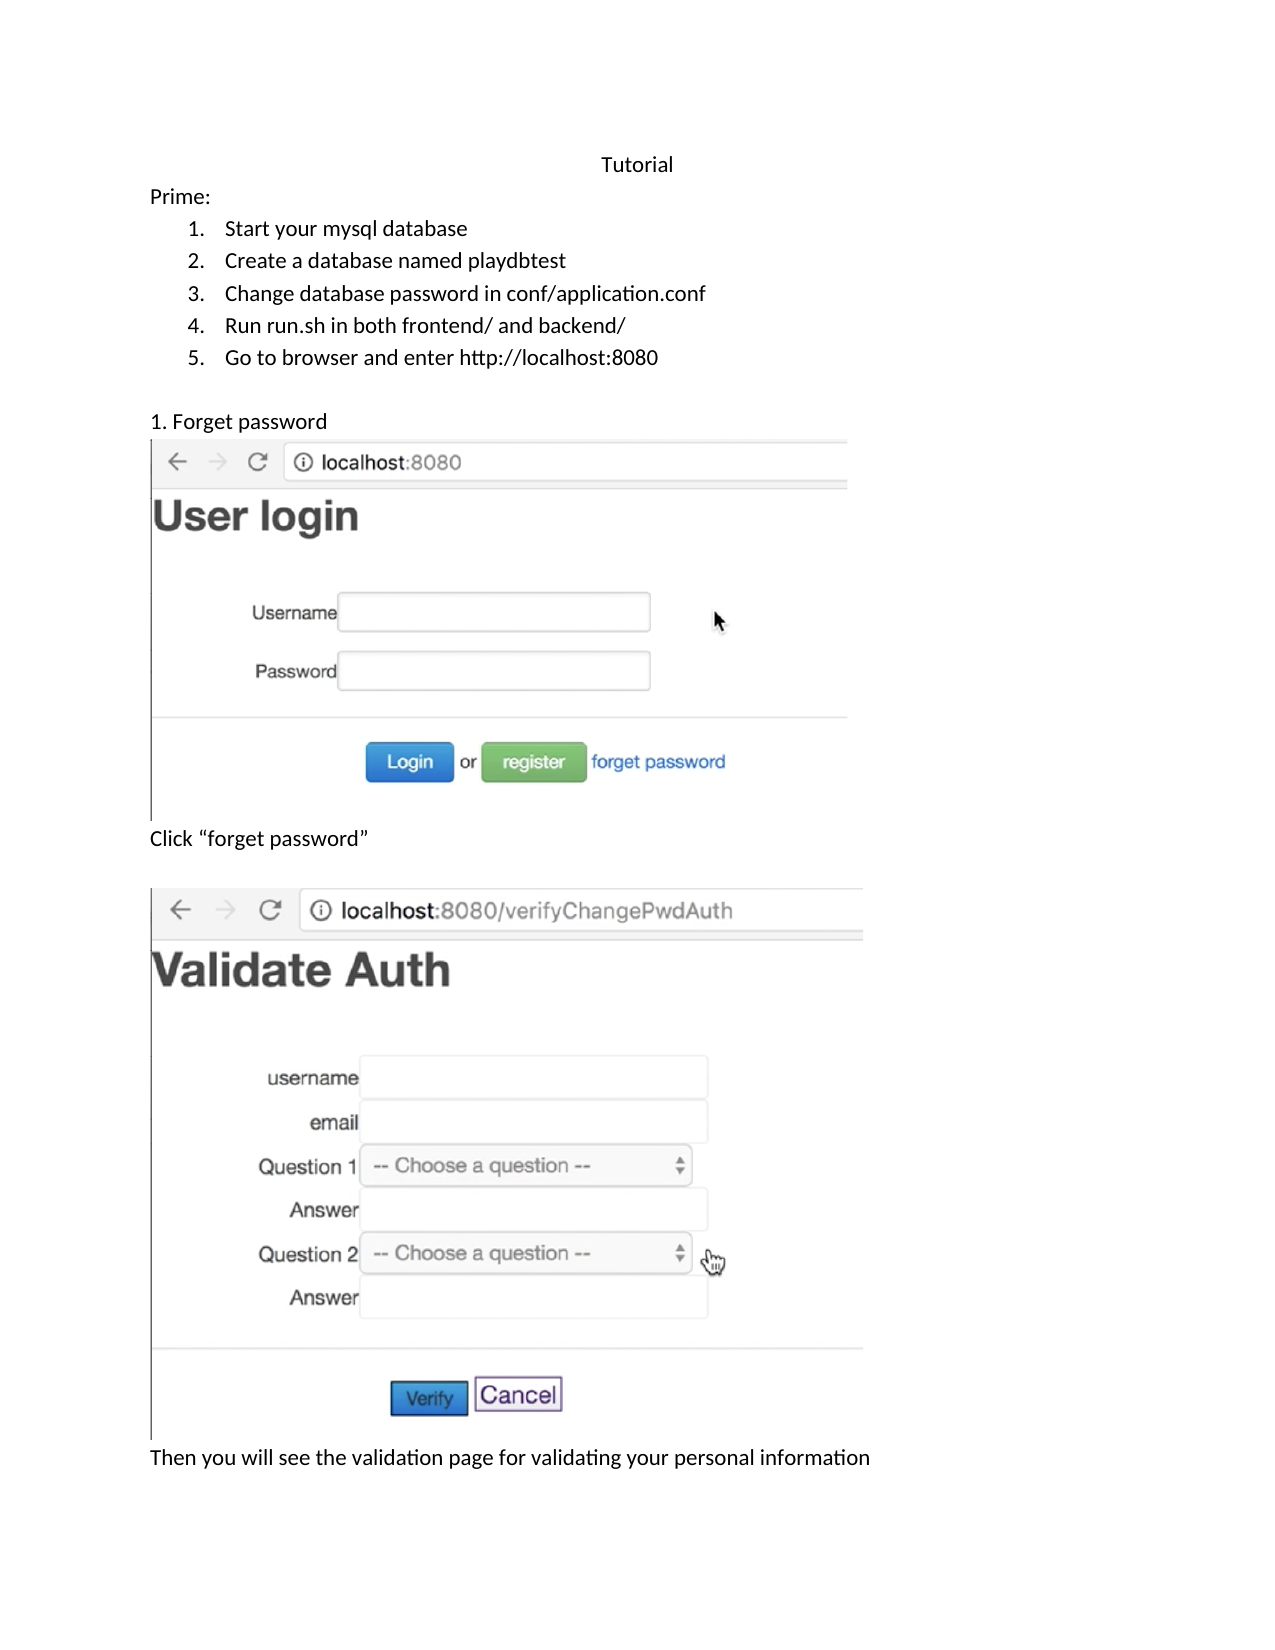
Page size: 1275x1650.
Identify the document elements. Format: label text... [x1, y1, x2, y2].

list Go to browser and enter http://localhost:8080 [187, 343, 1125, 371]
text 1. Forget password [150, 407, 1125, 436]
list Create a database named playdbtest [187, 247, 1125, 274]
list Change database password in conf/application.conf [187, 279, 1125, 307]
text Tutorial [150, 150, 1125, 178]
list Run run.sh in both frontend/ and backend/ [187, 311, 1125, 339]
text Then you will see the validation page for validating your personal information [150, 1443, 1125, 1471]
picture [150, 439, 848, 821]
list Start your mysql database [187, 214, 1125, 242]
picture [150, 888, 864, 1440]
text Click “forget password” [150, 824, 1125, 852]
text Prime: [150, 182, 1125, 210]
